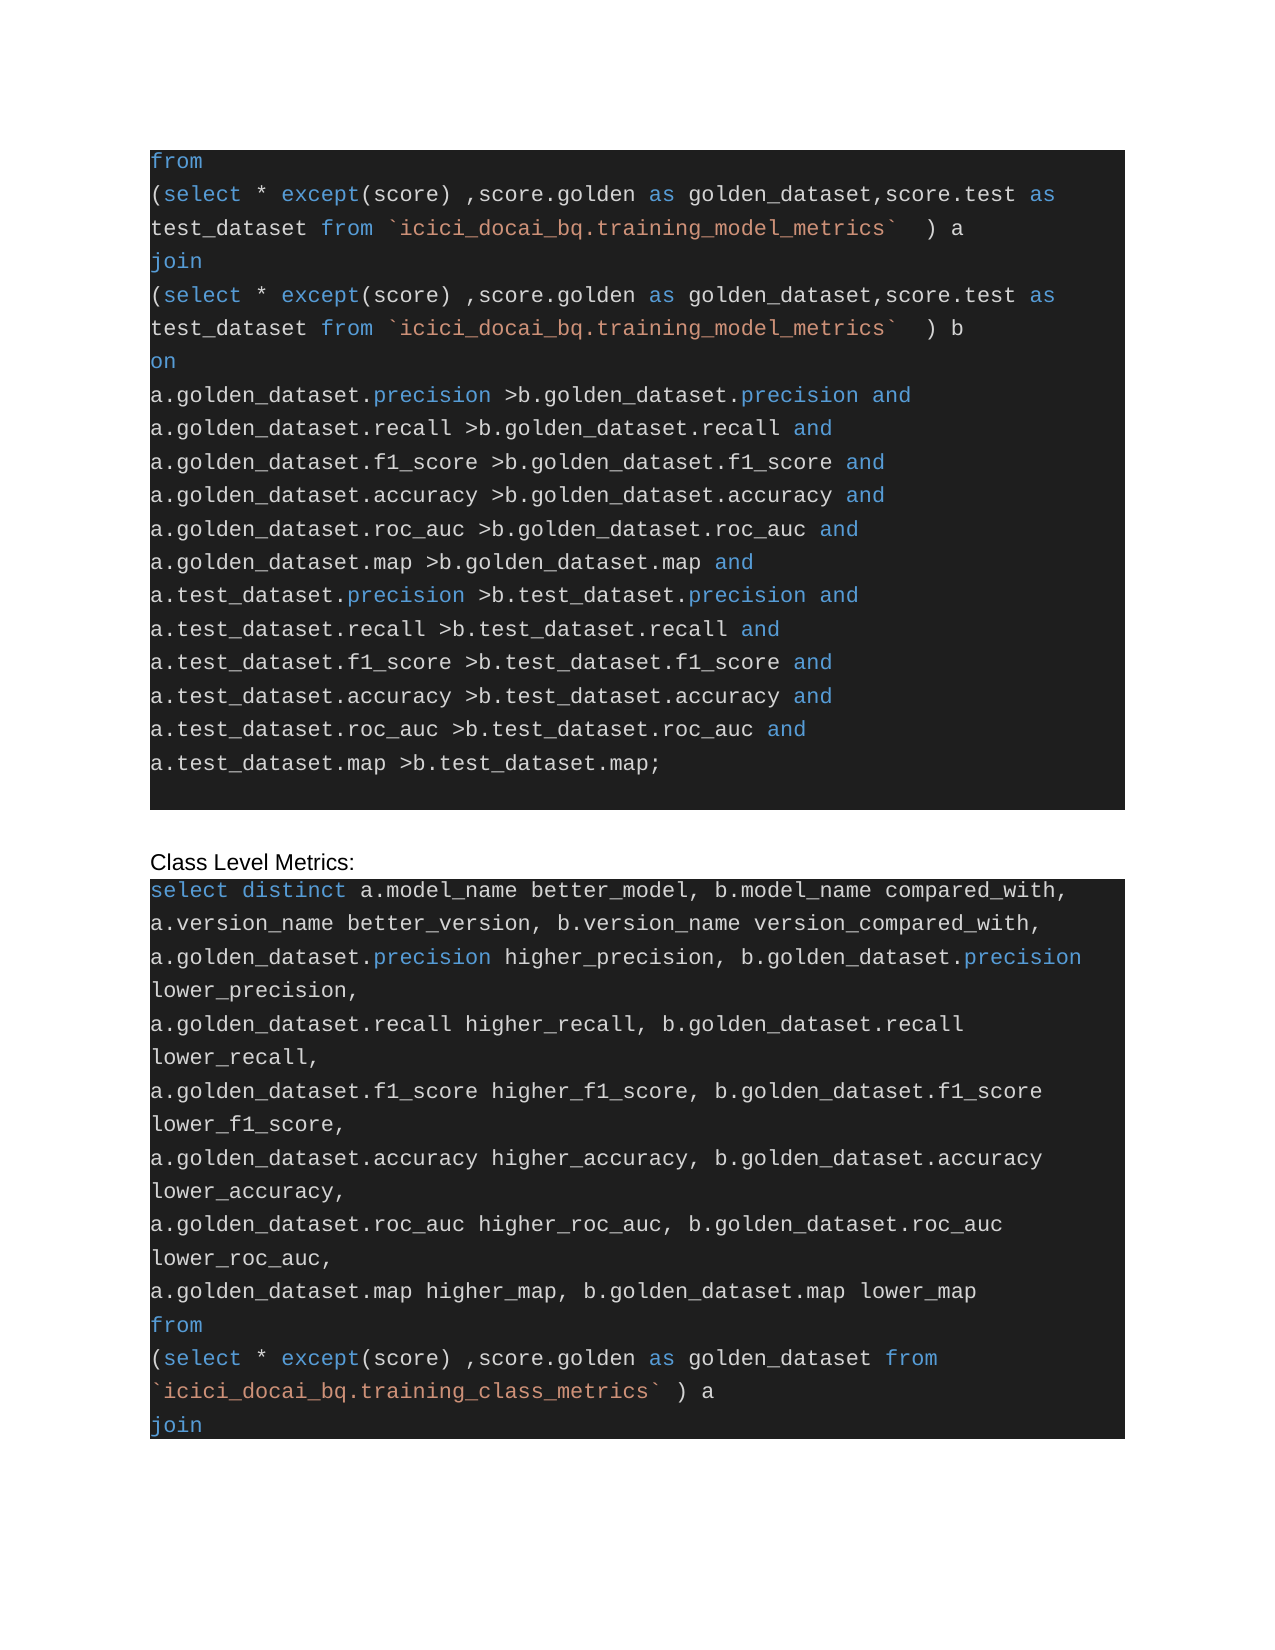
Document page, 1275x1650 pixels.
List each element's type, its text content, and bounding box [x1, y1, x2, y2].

text join [150, 1414, 1125, 1439]
text a.golden_dataset.accuracy higher_accuracy, b.golden_dataset.accuracy lower_accuracy, [150, 1147, 1125, 1205]
text a.golden_dataset.roc_auc higher_roc_auc, b.golden_dataset.roc_auc lower_roc_auc, [150, 1213, 1125, 1272]
text (select * except(score) ,score.golden as golden_dataset,score.test as test_dataset from `icici_docai_bq.training_model_metrics` ) b [150, 284, 1125, 342]
text on [150, 351, 1125, 375]
text (select * except(score) ,score.golden as golden_dataset from `icici_docai_bq.training_class_metrics` ) a [150, 1347, 1125, 1406]
text a.test_dataset.f1_score >b.test_dataset.f1_score and [150, 652, 1125, 676]
text a.golden_dataset.map >b.golden_dataset.map and [150, 551, 1125, 576]
text a.golden_dataset.f1_score higher_f1_score, b.golden_dataset.f1_score lower_f1_score, [150, 1080, 1125, 1138]
text a.golden_dataset.recall higher_recall, b.golden_dataset.recall lower_recall, [150, 1013, 1125, 1071]
text select distinct a.model_name better_model, b.model_name compared_with, [150, 879, 1125, 904]
text join [150, 250, 1125, 275]
text from [150, 1314, 1125, 1339]
text a.golden_dataset.f1_score >b.golden_dataset.f1_score and [150, 451, 1125, 476]
text a.golden_dataset.roc_auc >b.golden_dataset.roc_auc and [150, 518, 1125, 543]
text a.golden_dataset.precision >b.golden_dataset.precision and [150, 384, 1125, 409]
text (select * except(score) ,score.golden as golden_dataset,score.test as test_dataset from `icici_docai_bq.training_model_metrics` ) a [150, 183, 1125, 242]
text a.test_dataset.roc_auc >b.test_dataset.roc_auc and [150, 718, 1125, 743]
text a.golden_dataset.precision higher_precision, b.golden_dataset.precision lower_precision, [150, 946, 1125, 1004]
text a.golden_dataset.accuracy >b.golden_dataset.accuracy and [150, 484, 1125, 509]
text a.test_dataset.precision >b.test_dataset.precision and [150, 585, 1125, 609]
text a.golden_dataset.map higher_map, b.golden_dataset.map lower_map [150, 1280, 1125, 1305]
text a.test_dataset.recall >b.test_dataset.recall and [150, 618, 1125, 643]
text from [150, 150, 1125, 175]
text a.version_name better_version, b.version_name version_compared_with, [150, 913, 1125, 937]
text a.test_dataset.map >b.test_dataset.map; [150, 752, 1125, 777]
text a.golden_dataset.recall >b.golden_dataset.recall and [150, 417, 1125, 442]
text Class Level Metrics: [150, 849, 1125, 875]
text a.test_dataset.accuracy >b.test_dataset.accuracy and [150, 685, 1125, 710]
